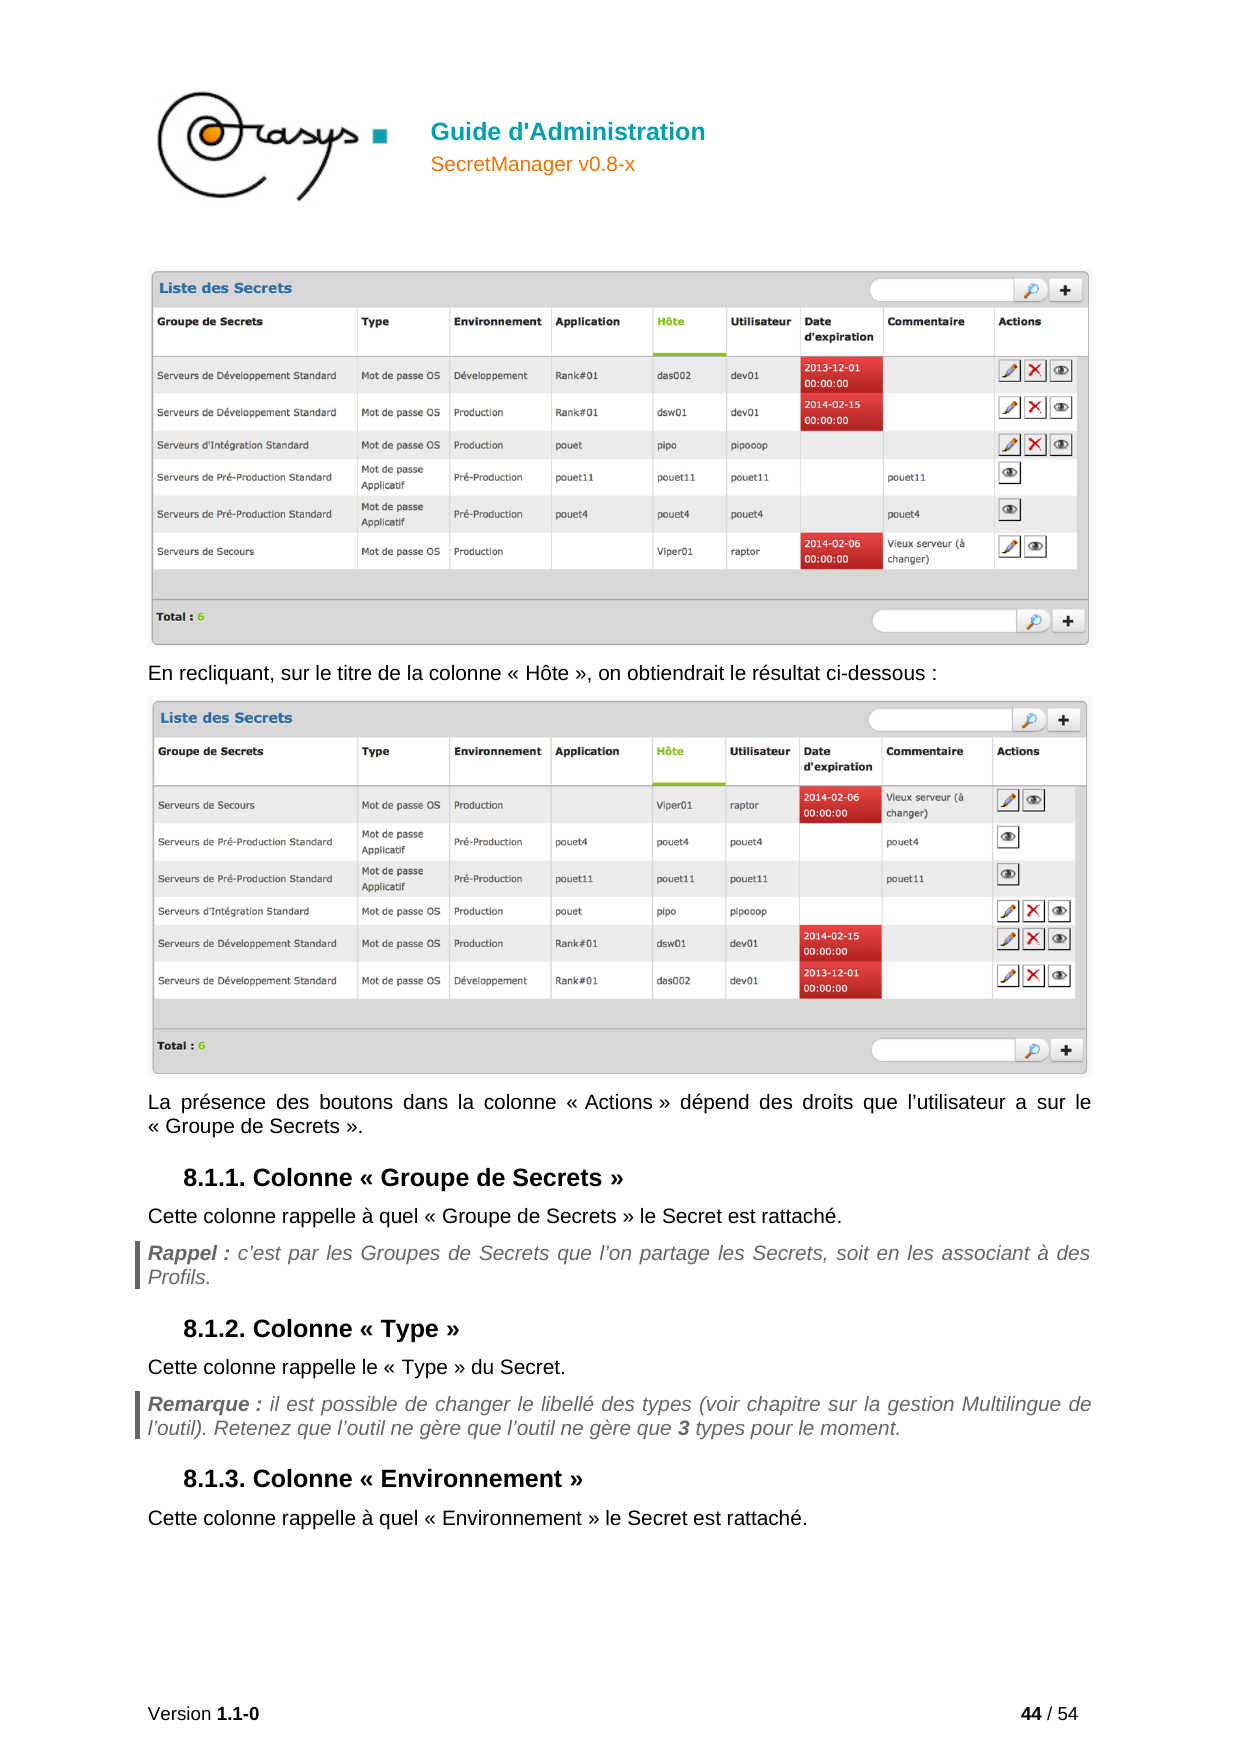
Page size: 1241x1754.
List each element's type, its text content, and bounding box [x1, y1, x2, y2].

text Cette colonne rappelle le « Type » du Secret. [148, 1355, 1092, 1379]
text En recliquant, sur le titre de la colonne « Hôte », on obtiendrait le résultat ci-dessous : [148, 660, 1092, 684]
picture [147, 268, 1093, 648]
text Remarque : il est possible de changer le libellé des types (voir chapitre sur la gestion Multilingue de l’outil). Retenez que l’outil ne gère que l’outil ne gère que 3 types pour le moment. [140, 1391, 1092, 1439]
text Cette colonne rappelle à quel « Groupe de Secrets » le Secret est rattaché. [148, 1204, 1092, 1228]
picture [147, 696, 1093, 1078]
text Rappel : c’est par les Groupes de Secrets que l’on partage les Secrets, soit en les associant à des Profils. [140, 1241, 1092, 1289]
text La présence des boutons dans la colonne « Actions » dépend des droits que l’utilisateur a sur le « Groupe de Secrets ». [148, 1090, 1092, 1138]
subtitle Colonne « Groupe de Secrets » [183, 1163, 1092, 1192]
subtitle Colonne « Type » [183, 1314, 1092, 1342]
subtitle Colonne « Environnement » [183, 1464, 1092, 1493]
text Cette colonne rappelle à quel « Environnement » le Secret est rattaché. [148, 1506, 1092, 1529]
picture [147, 80, 408, 220]
